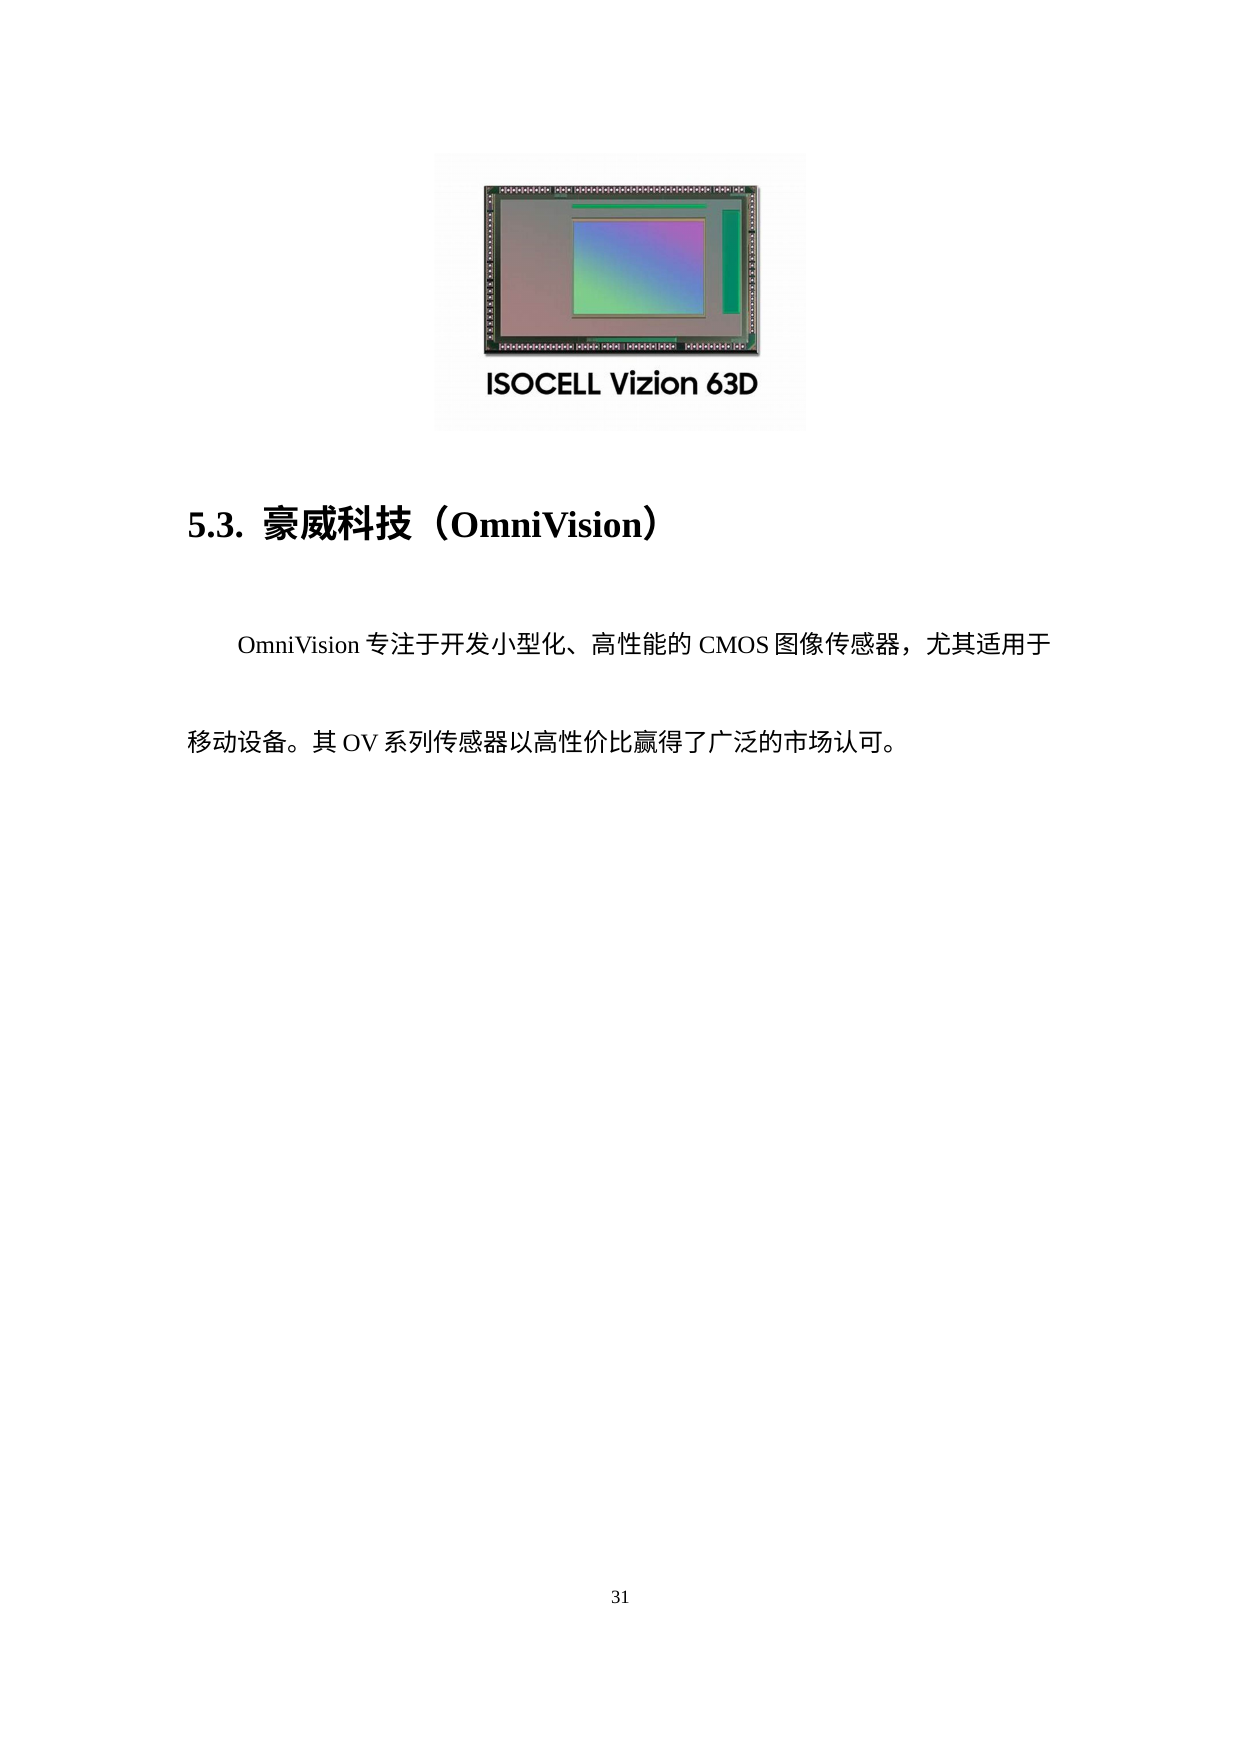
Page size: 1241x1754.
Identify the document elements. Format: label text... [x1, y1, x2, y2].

text OmniVision专注于开发小型化、高性能的CMOS图像传感器，尤其适用于移动设备。其OV系列传感器以高性价比赢得了广泛的市场认可。 [187, 610, 1053, 773]
picture [434, 153, 807, 431]
subtitle 豪威科技（OmniVision） [187, 489, 1053, 554]
